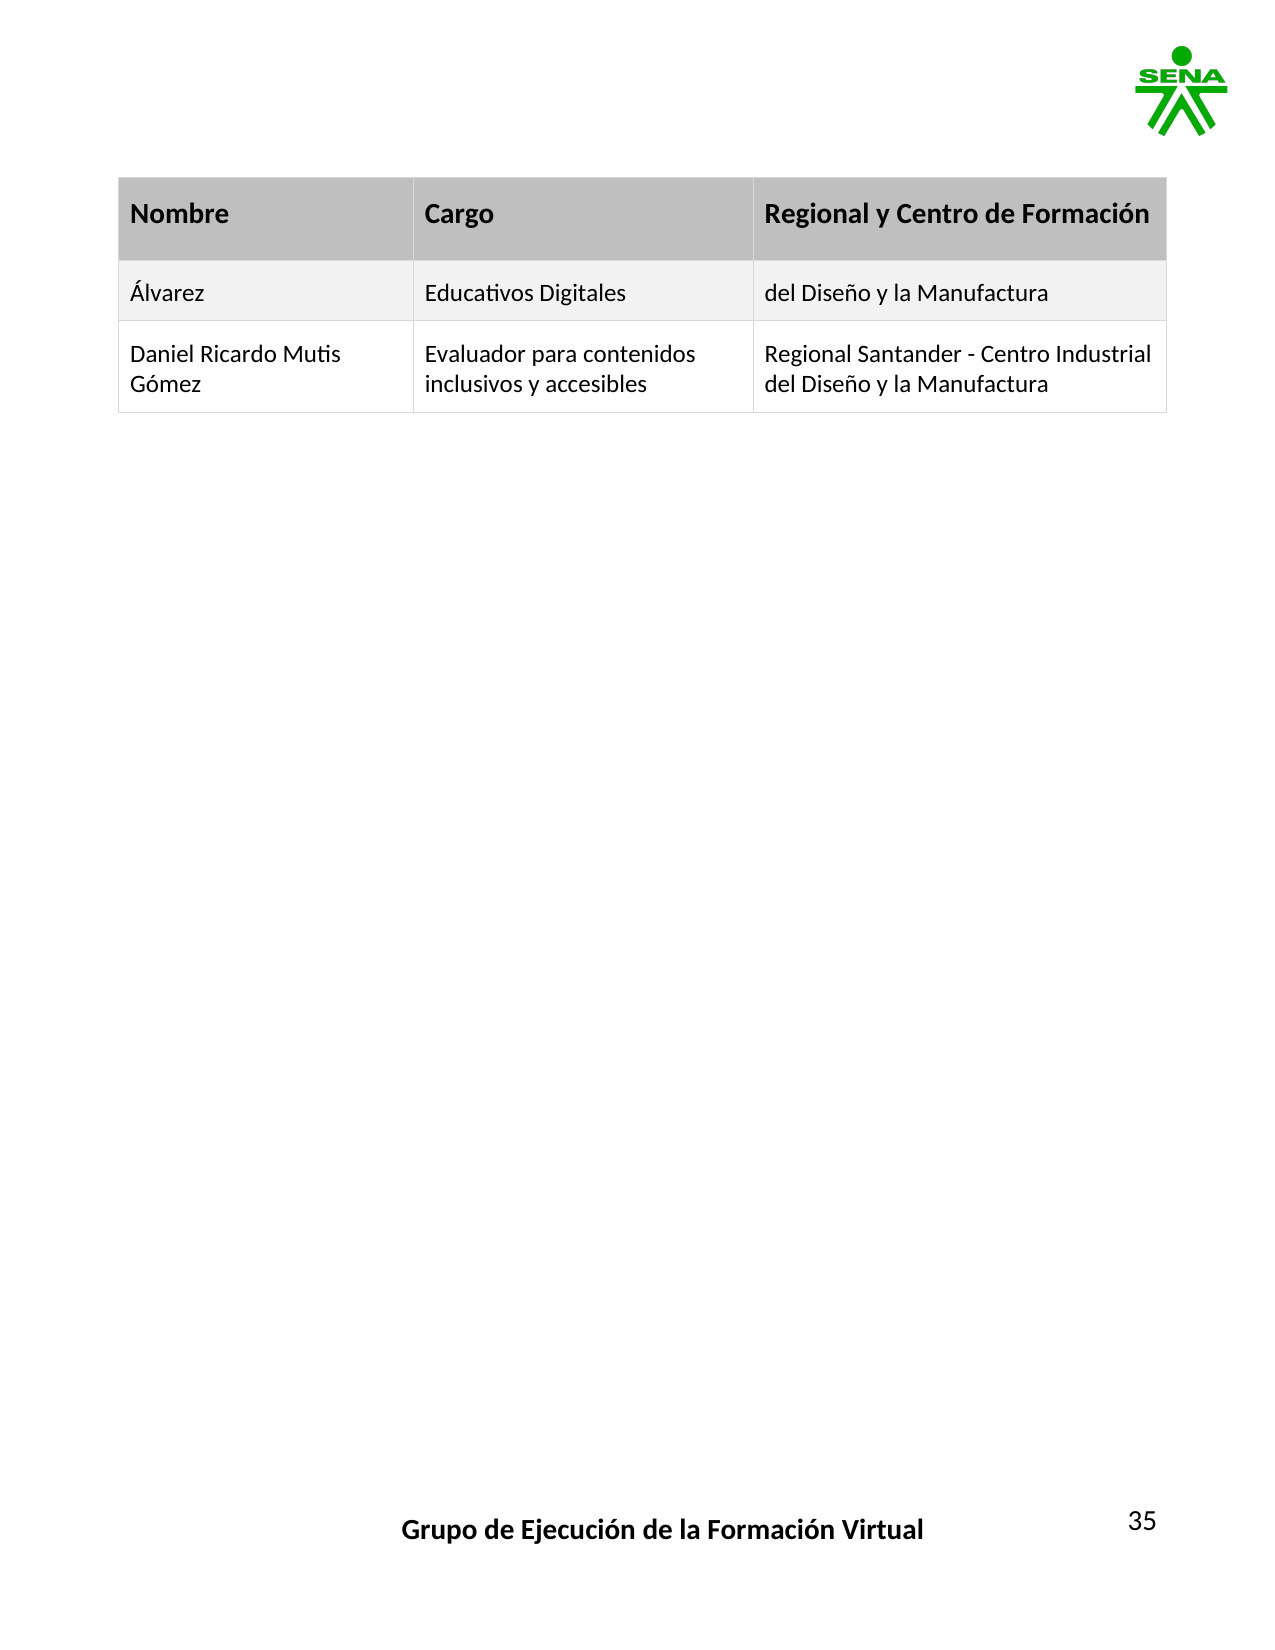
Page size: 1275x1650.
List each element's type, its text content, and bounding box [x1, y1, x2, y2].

table_cell Validador de Recursos Educativos Digitales [414, 261, 753, 320]
table_cell Daniel Ricardo Mutis Gómez [119, 321, 413, 412]
table_header Regional y Centro de Formación [754, 178, 1166, 260]
table_cell Regional Santander - Centro Industrial del Diseño y la Manufactura [754, 261, 1166, 320]
table_cell Regional Santander - Centro Industrial del Diseño y la Manufactura [754, 321, 1166, 412]
table_header Cargo [414, 178, 753, 260]
table_cell Evaluador para contenidos inclusivos y accesibles [414, 321, 753, 412]
picture [1135, 46, 1228, 136]
table_cell Luis Gabriel Urueta Álvarez [119, 261, 413, 320]
table_header Nombre [119, 178, 413, 260]
